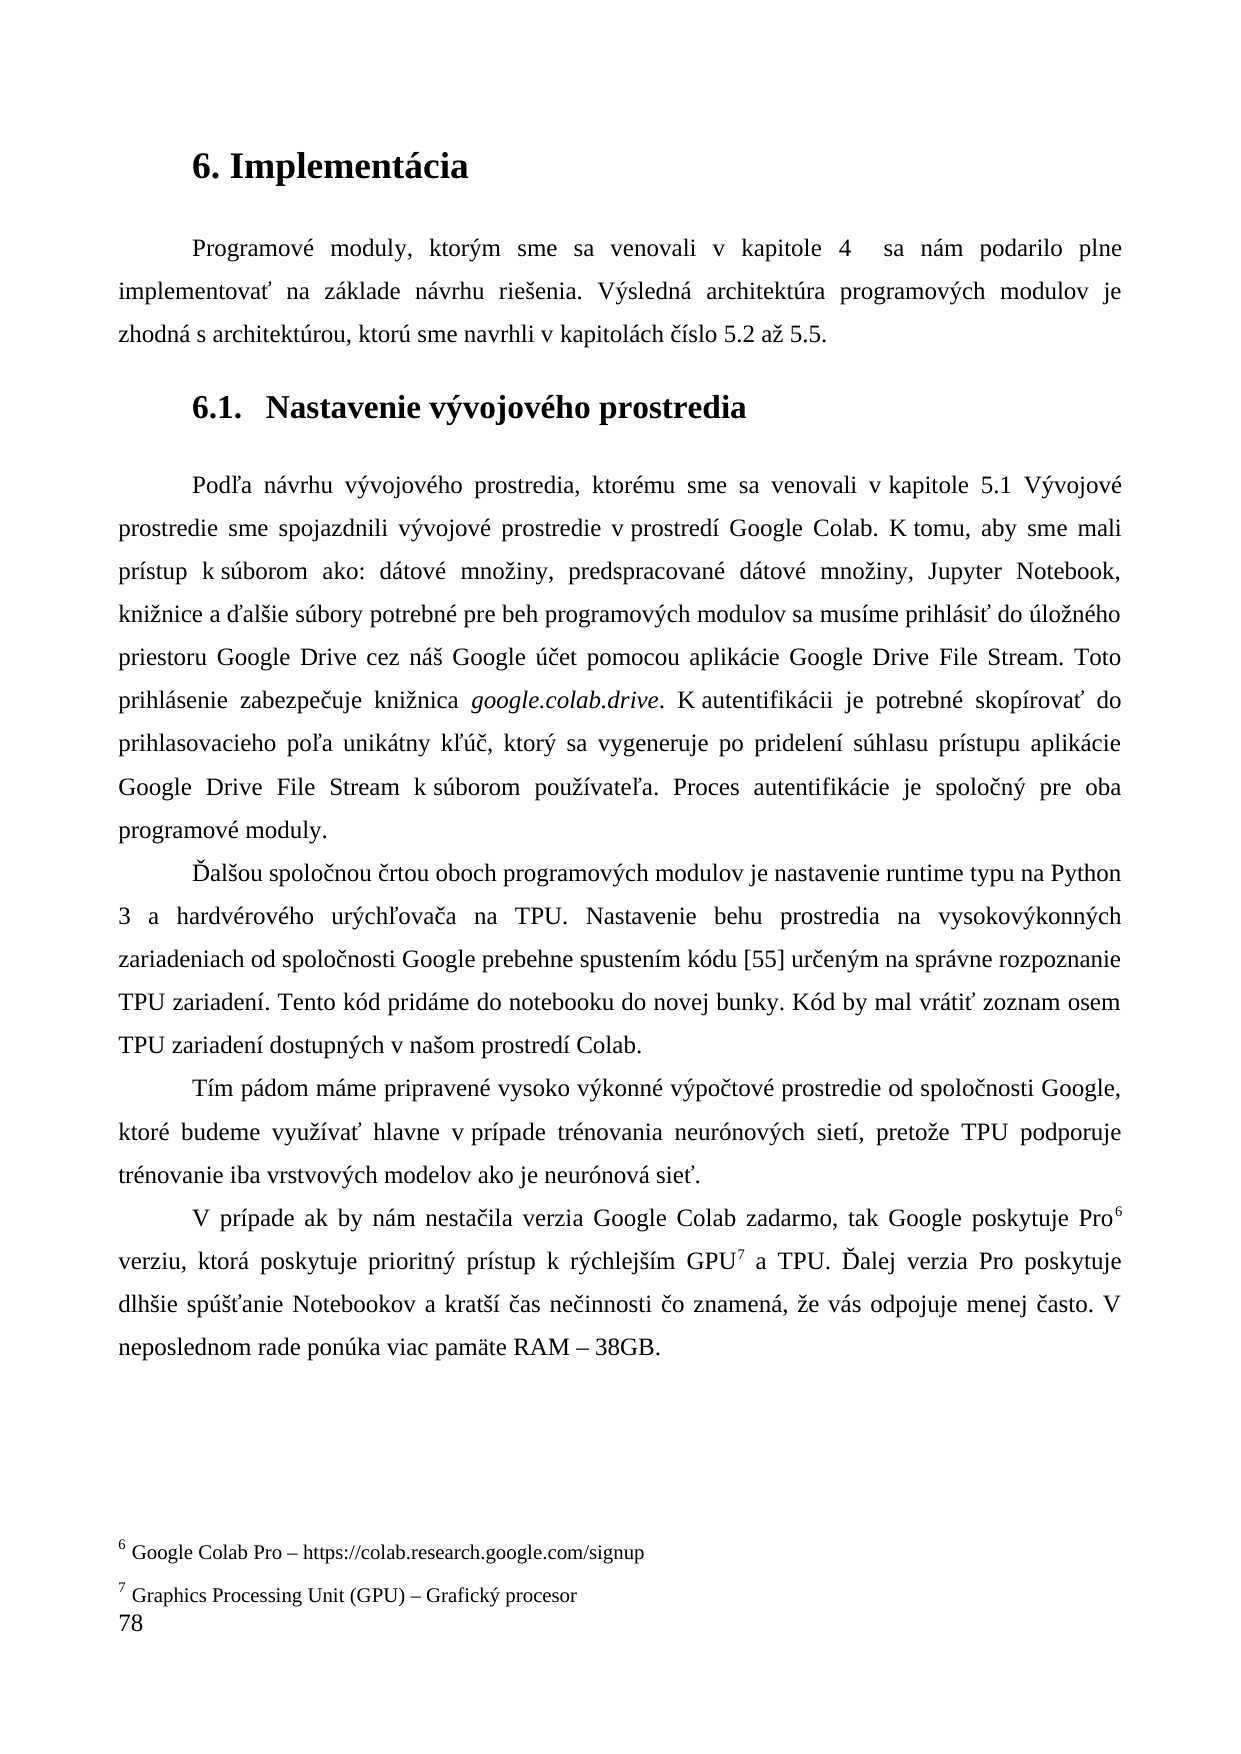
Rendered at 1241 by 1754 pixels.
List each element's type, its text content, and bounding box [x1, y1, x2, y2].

text V prípade ak by nám nestačila verzia Google Colab zadarmo, tak Google poskytuje Pro verziu, ktorá poskytuje prioritný prístup k rýchlejším GPU a TPU. Ďalej verzia Pro poskytuje dlhšie spúšťanie Notebookov a kratší čas nečinnosti čo znamená, že vás odpojuje menej často. V neposlednom rade ponúka viac pamäte RAM – 38GB. [118, 1203, 1122, 1361]
text Ďalšou spoločnou črtou oboch programových modulov je nastavenie runtime typu na Python 3 a hardvérového urýchľovača na TPU. Nastavenie behu prostredia na vysokovýkonných zariadeniach od spoločnosti Google prebehne spustením kódu [55] určeným na správne rozpoznanie TPU zariadení. Tento kód pridáme do notebooku do novej bunky. Kód by mal vrátiť zoznam osem TPU zariadení dostupných v našom prostredí Colab. [118, 858, 1122, 1059]
subtitle Implementácia [192, 143, 1122, 186]
text Programové moduly, ktorým sme sa venovali v kapitole 4 Návrh riešenia sa nám podarilo plne implementovať na základe návrhu riešenia. Výsledná architektúra programových modulov je zhodná s architektúrou, ktorú sme navrhli v kapitolách číslo 3.5 až 3.8. [118, 233, 1122, 348]
subtitle Nastavenie vývojového prostredia [192, 387, 1122, 426]
text Podľa návrhu vývojového prostredia, ktorému sme sa venovali v kapitole 3.4 Vývojové prostredie sme spojazdnili vývojové prostredie v prostredí Google Colab. K tomu, aby sme mali prístup k súborom ako: dátové množiny, predspracované dátové množiny, Jupyter Notebook, knižnice a ďalšie súbory potrebné pre beh programových modulov sa musíme prihlásiť do úložného priestoru Google Drive cez náš Google účet pomocou aplikácie Google Drive File Stream. Toto prihlásenie zabezpečuje knižnica google.colab.drive. K autentifikácii je potrebné skopírovať do prihlasovacieho poľa unikátny kľúč, ktorý sa vygeneruje po pridelení súhlasu prístupu aplikácie Google Drive File Stream k súborom používateľa. Proces autentifikácie je spoločný pre oba programové moduly. [118, 470, 1122, 843]
text Tím pádom máme pripravené vysoko výkonné výpočtové prostredie od spoločnosti Google, ktoré budeme využívať hlavne v prípade trénovania neurónových sietí, pretože TPU podporuje trénovanie iba vrstvových modelov ako je neurónová sieť. [118, 1073, 1122, 1188]
